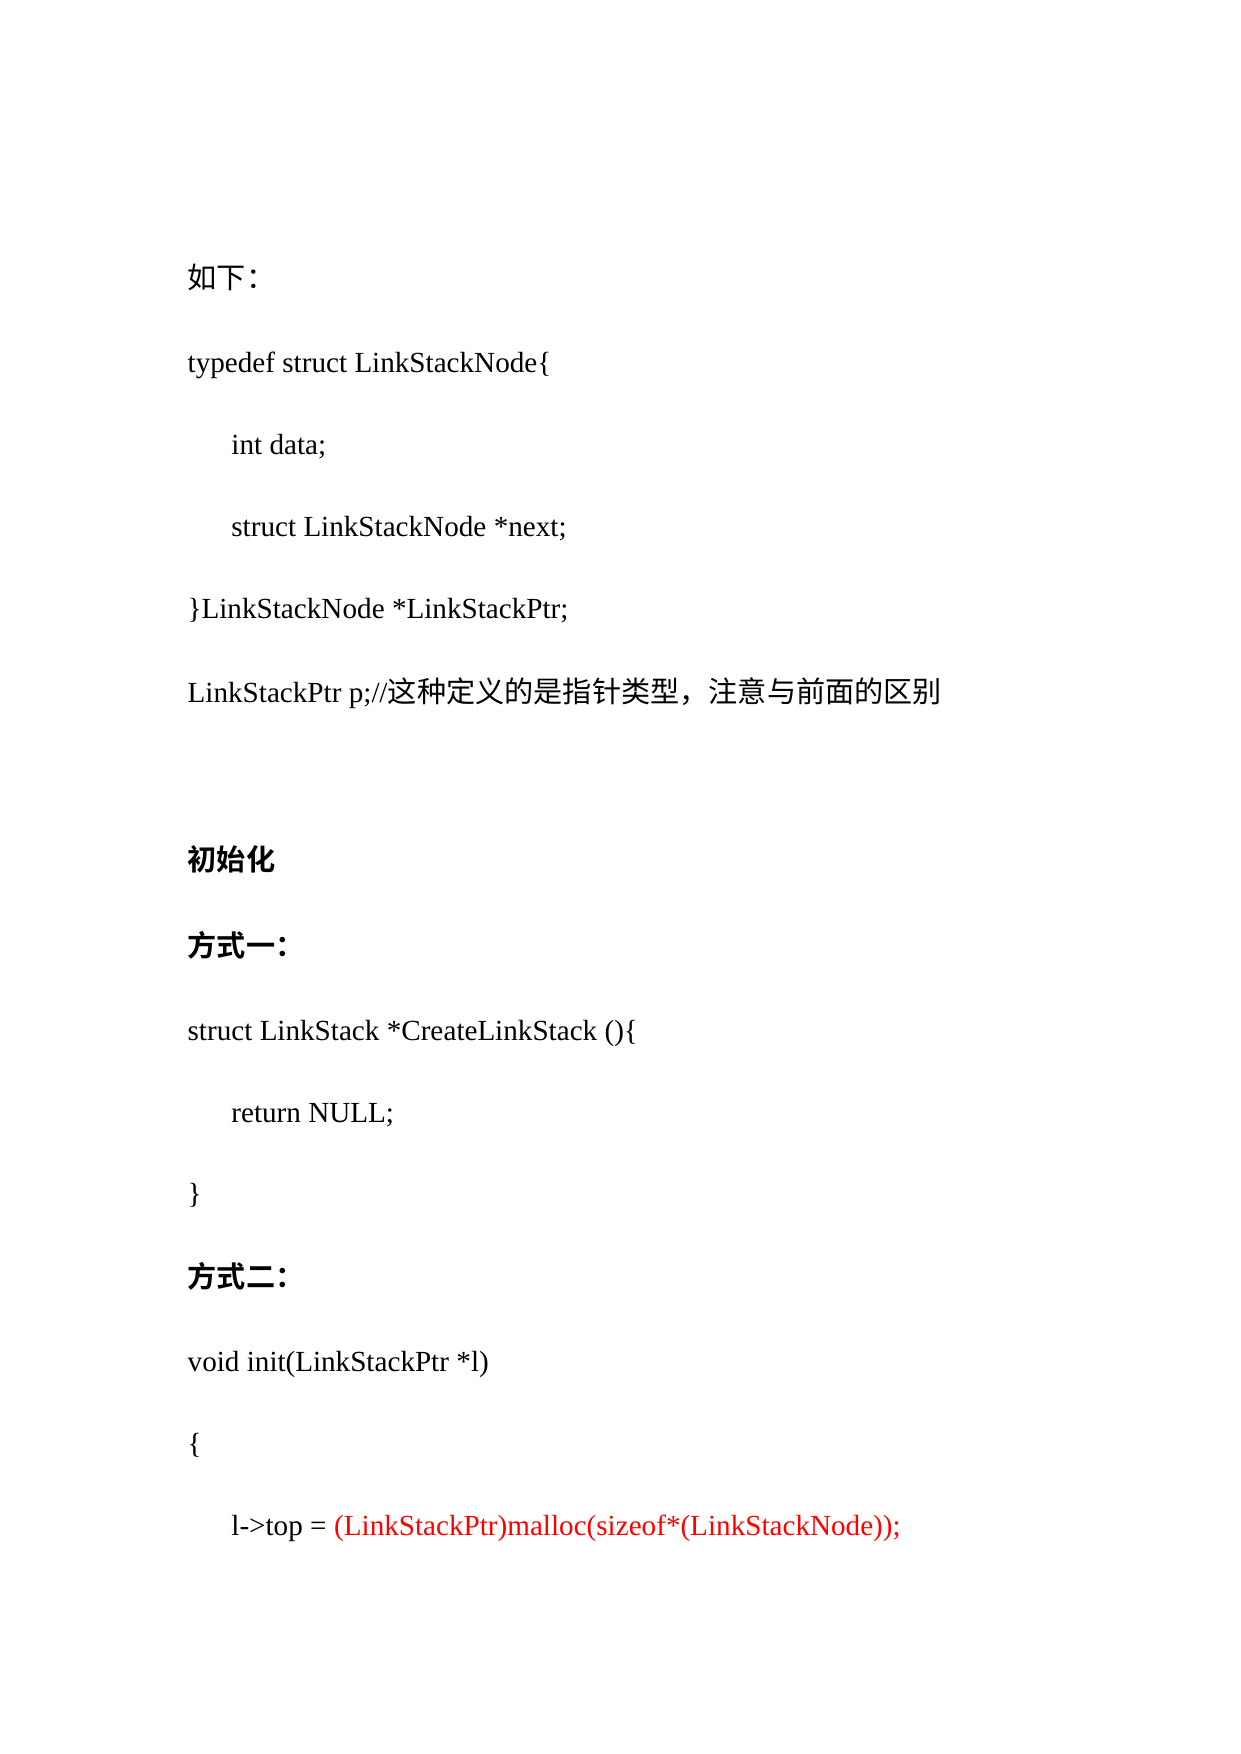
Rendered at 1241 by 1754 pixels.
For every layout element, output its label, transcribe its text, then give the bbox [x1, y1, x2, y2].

text 如下： [187, 244, 1053, 309]
text 方式一： [187, 911, 1053, 976]
text void init(LinkStackPtr *l) [187, 1329, 1053, 1394]
text struct LinkStackNode *next; [187, 493, 1053, 558]
text LinkStackPtr p;//这种定义的是指针类型，注意与前面的区别 [187, 657, 1053, 722]
text } [187, 1161, 1053, 1226]
text l->top = (LinkStackPtr)malloc(sizeof*(LinkStackNode)); [187, 1492, 1053, 1557]
text return NULL; [187, 1079, 1053, 1144]
text }LinkStackNode *LinkStackPtr; [187, 575, 1053, 640]
text struct LinkStack *CreateLinkStack (){ [187, 997, 1053, 1062]
text typedef struct LinkStackNode{ [187, 330, 1053, 395]
text int data; [187, 412, 1053, 477]
subtitle 初始化 [187, 825, 1053, 890]
text { [187, 1410, 1053, 1475]
text 方式二： [187, 1242, 1053, 1307]
